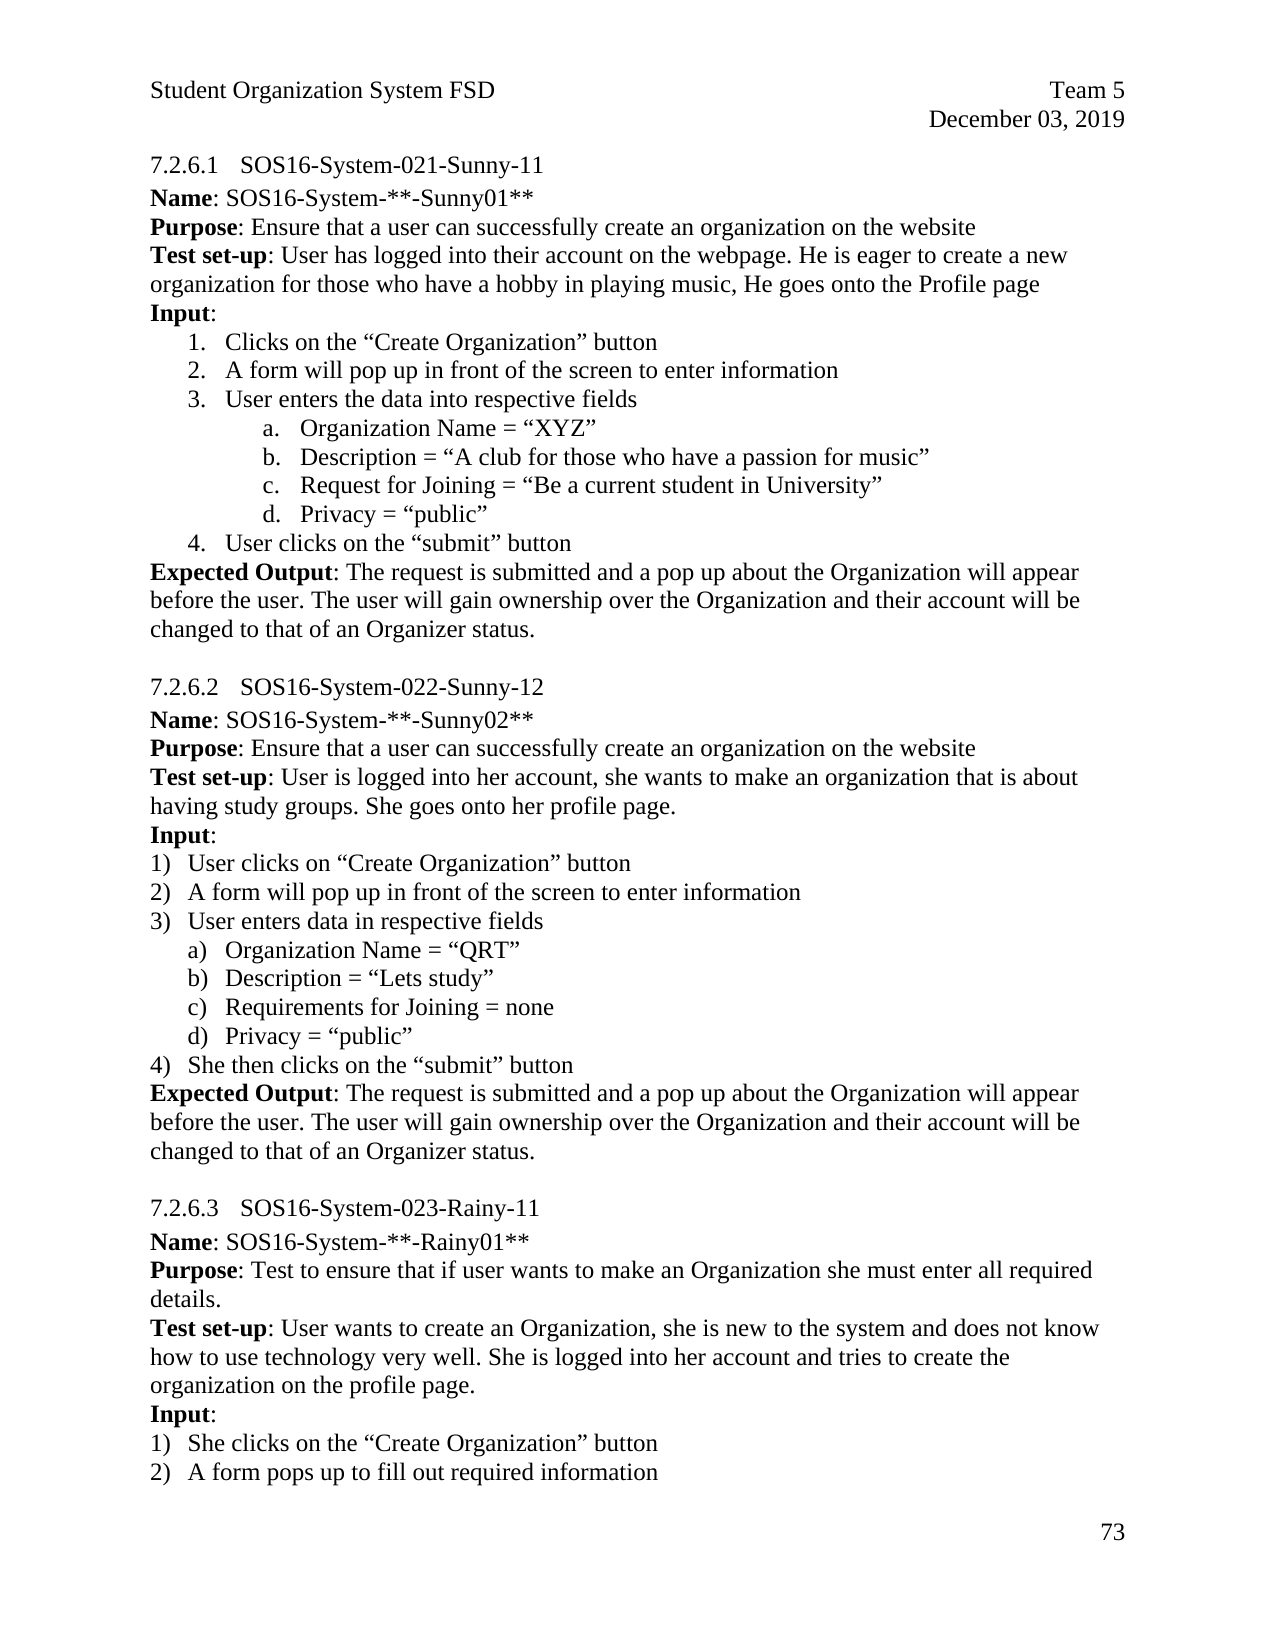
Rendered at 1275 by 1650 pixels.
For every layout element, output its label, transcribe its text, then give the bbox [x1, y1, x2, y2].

list User clicks on the “submit” button [187, 528, 1125, 557]
list Description = “Lets study” [187, 963, 1125, 992]
text Name: SOS16-System-**-Sunny01** [150, 183, 1125, 212]
text Input: [150, 298, 1125, 327]
subtitle SOS16-System-023-Rainy-11 [150, 1193, 1125, 1222]
text Test set-up: User wants to create an Organization, she is new to the system and does not know how to use technology very well. She is logged into her account and tries to create the organization on the profile page. [150, 1313, 1125, 1399]
list She clicks on the “Create Organization” button [150, 1428, 1125, 1457]
text Purpose: Ensure that a user can successfully create an organization on the website Test set-up: User is logged into her account, she wants to make an organization that is about having study groups. She goes onto her profile page. [150, 733, 1125, 820]
list User clicks on “Create Organization” button [150, 848, 1125, 877]
text Expected Output: The request is submitted and a pop up about the Organization will appear before the user. The user will gain ownership over the Organization and their account will be changed to that of an Organizer status. [150, 557, 1125, 643]
list Requirements for Joining = none [187, 992, 1125, 1021]
subtitle SOS16-System-022-Sunny-12 [150, 672, 1125, 701]
text Input: [150, 1399, 1125, 1428]
list She then clicks on the “submit” button [150, 1050, 1125, 1078]
list Organization Name = “XYZ” [262, 413, 1125, 442]
list User enters the data into respective fields [187, 384, 1125, 413]
list A form will pop up in front of the screen to enter information [187, 356, 1125, 384]
text Expected Output: The request is submitted and a pop up about the Organization will appear before the user. The user will gain ownership over the Organization and their account will be changed to that of an Organizer status. [150, 1078, 1125, 1165]
list Organization Name = “QRT” [187, 935, 1125, 963]
list User enters data in respective fields [150, 906, 1125, 935]
text Test set-up: User has logged into their account on the webpage. He is eager to create a new organization for those who have a hobby in playing music, He goes onto the Profile page [150, 241, 1125, 298]
list Clicks on the “Create Organization” button [187, 327, 1125, 356]
text Name: SOS16-System-**-Sunny02** [150, 705, 1125, 733]
text Purpose: Test to ensure that if user wants to make an Organization she must enter all required details. [150, 1255, 1125, 1313]
text Input: [150, 820, 1125, 848]
subtitle SOS16-System-021-Sunny-11 [150, 150, 1125, 179]
list Privacy = “public” [262, 499, 1125, 528]
text Name: SOS16-System-**-Rainy01** [150, 1227, 1125, 1255]
list Privacy = “public” [187, 1021, 1125, 1050]
list A form pops up to fill out required information [150, 1457, 1125, 1485]
list A form will pop up in front of the screen to enter information [150, 877, 1125, 906]
text Purpose: Ensure that a user can successfully create an organization on the website [150, 212, 1125, 241]
list Description = “A club for those who have a passion for music” [262, 442, 1125, 471]
list Request for Joining = “Be a current student in University” [262, 471, 1125, 499]
